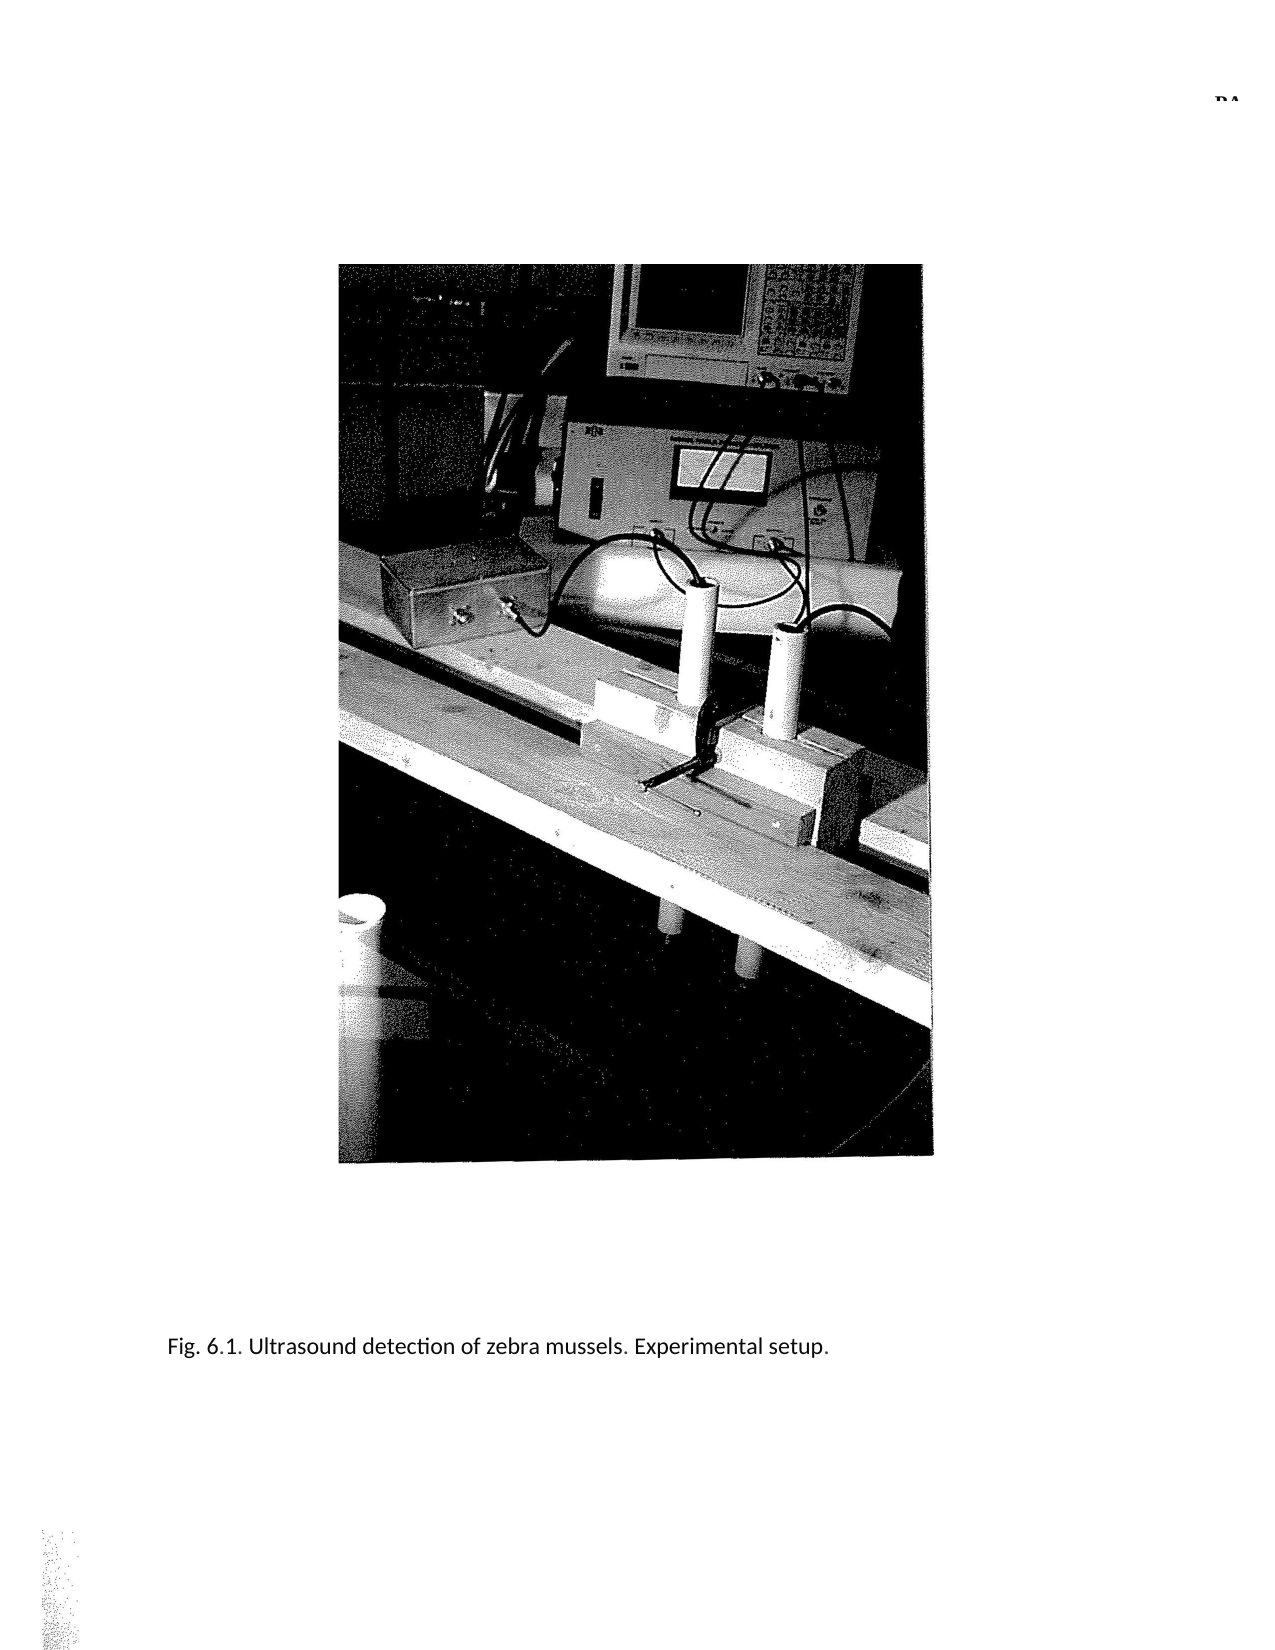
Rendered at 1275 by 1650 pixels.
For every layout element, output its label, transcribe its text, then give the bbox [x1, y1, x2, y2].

text Fig. 6.1. Ultrasound detection of zebra mussels. Experimental setup. [167, 1331, 1254, 1361]
picture [338, 264, 935, 1165]
picture [42, 1530, 80, 1650]
